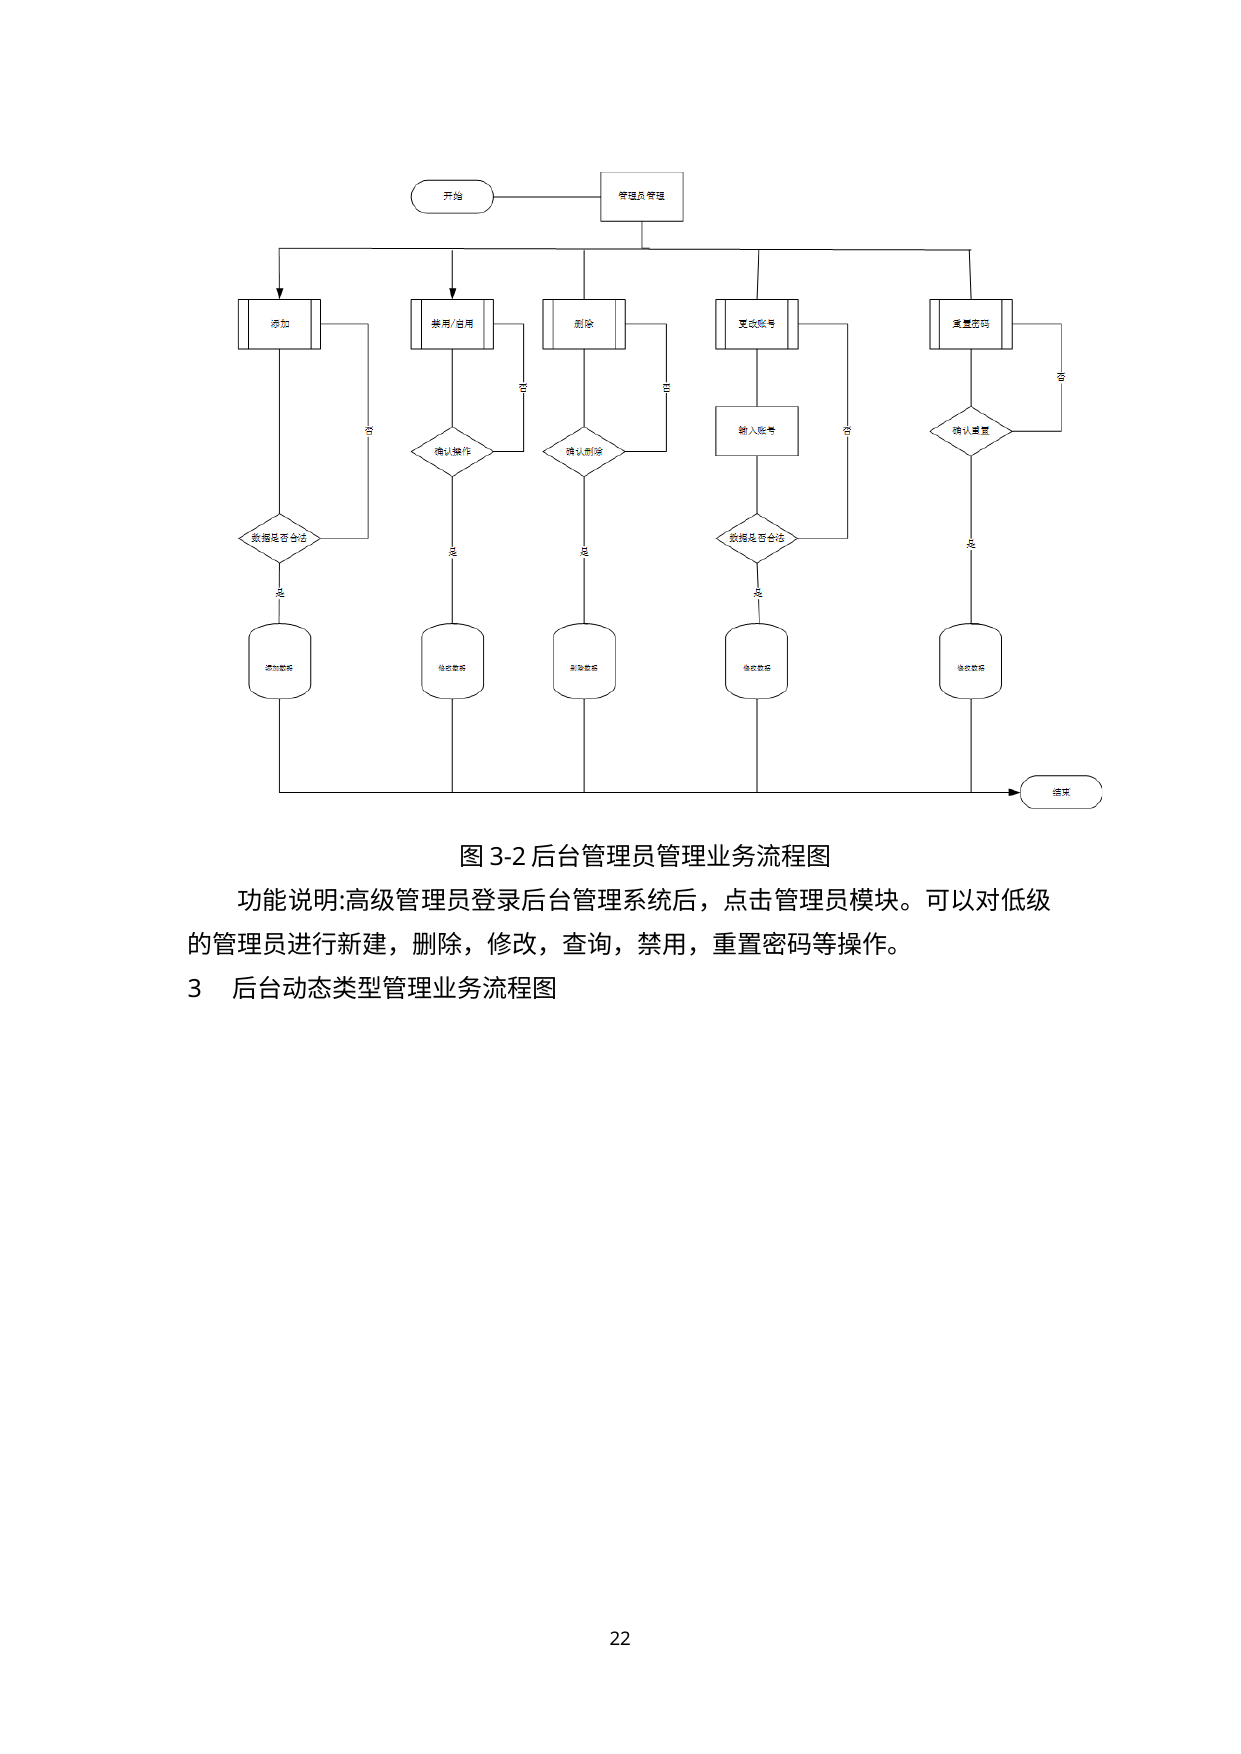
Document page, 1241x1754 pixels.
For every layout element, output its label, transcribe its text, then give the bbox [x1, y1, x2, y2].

picture [237, 172, 1103, 809]
text 功能说明:高级管理员登录后台管理系统后，点击管理员模块。可以对低级的管理员进行新建，删除，修改，查询，禁用，重置密码等操作。 [187, 877, 1053, 965]
list 图3-2后台管理员管理业务流程图 [237, 833, 1053, 877]
list 后台动态类型管理业务流程图 [187, 965, 1053, 1009]
